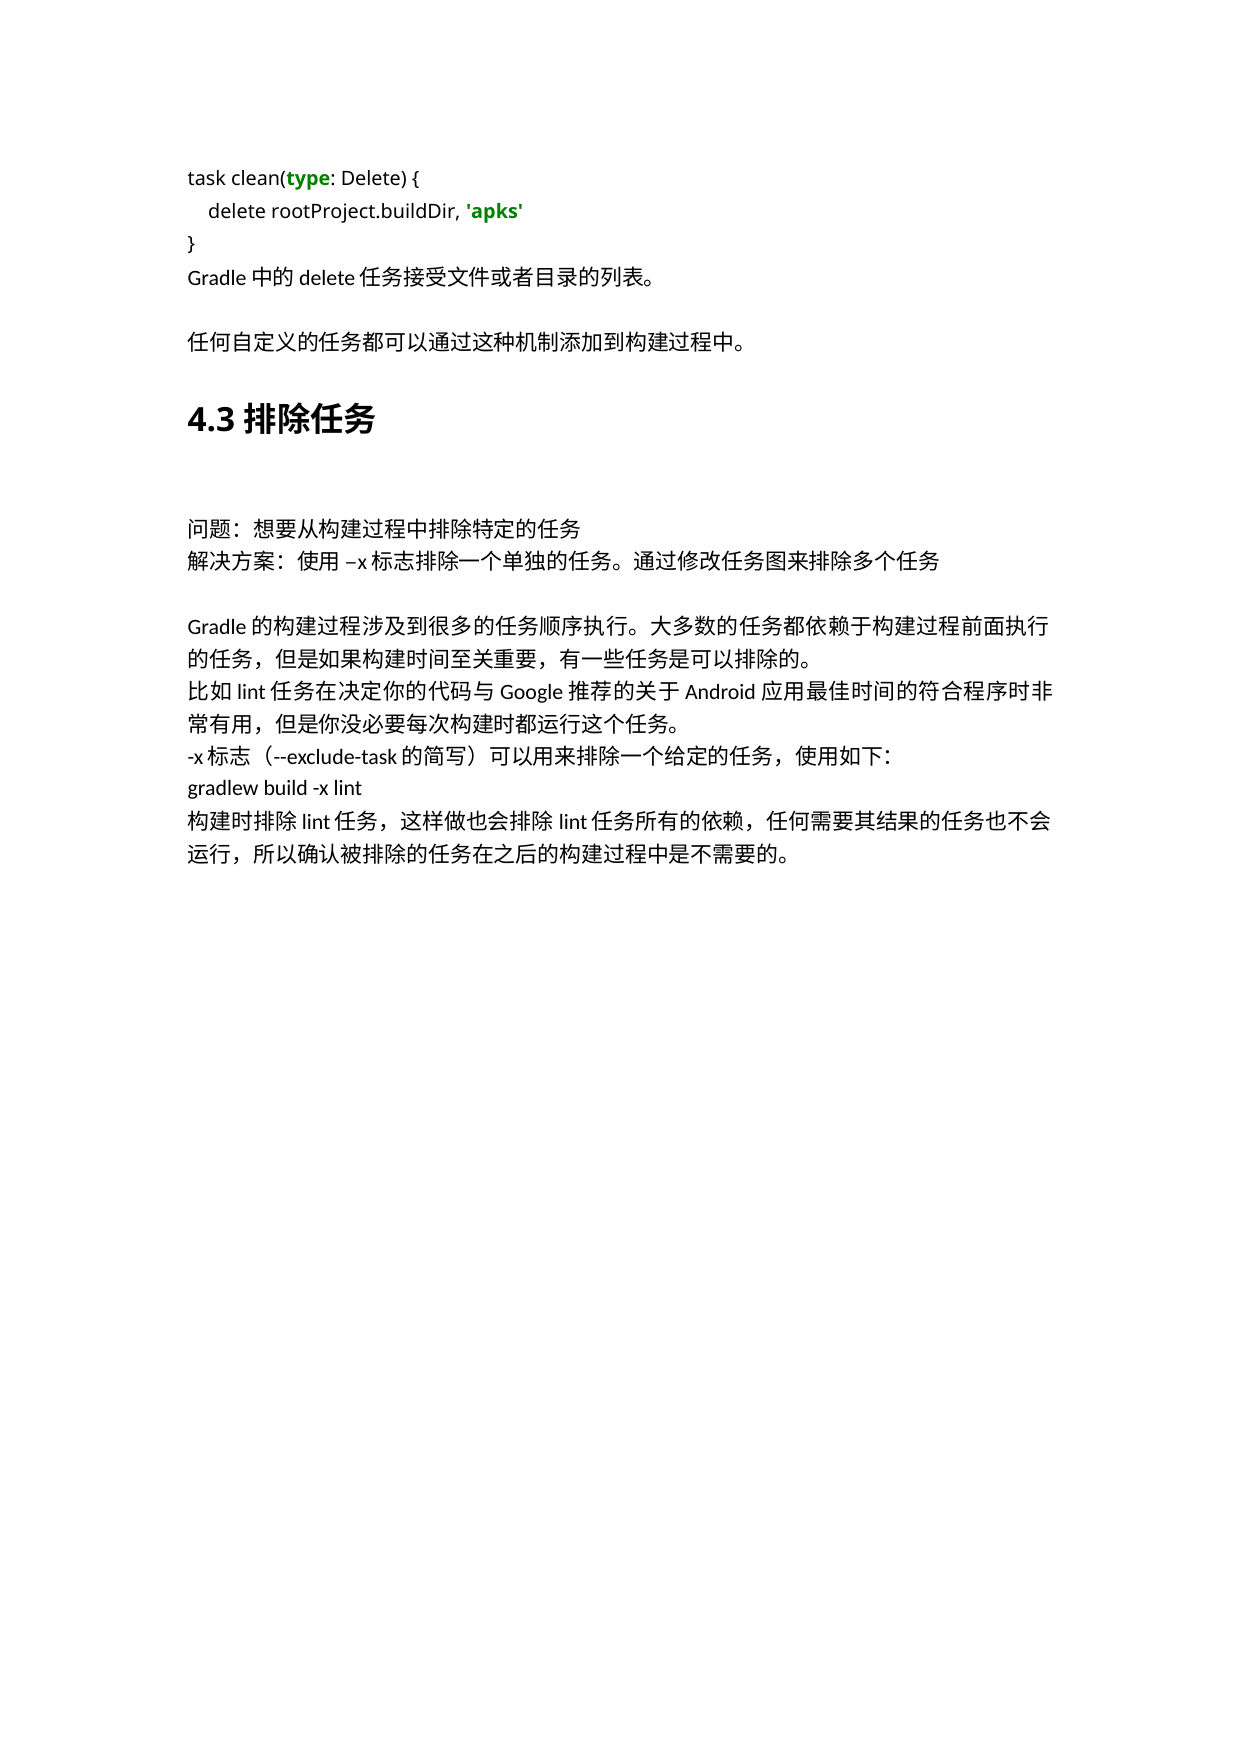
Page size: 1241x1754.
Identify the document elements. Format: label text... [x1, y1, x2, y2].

text 构建时排除lint任务，这样做也会排除lint任务所有的依赖，任何需要其结果的任务也不会运行，所以确认被排除的任务在之后的构建过程中是不需要的。 [187, 804, 1053, 869]
text 问题：想要从构建过程中排除特定的任务 [187, 511, 1053, 544]
text gradlew build -x lint [187, 771, 1053, 804]
text 解决方案：使用 –x标志排除一个单独的任务。通过修改任务图来排除多个任务 [187, 544, 1053, 576]
text Gradle中的delete任务接受文件或者目录的列表。 [187, 259, 1053, 292]
text Gradle的构建过程涉及到很多的任务顺序执行。大多数的任务都依赖于构建过程前面执行的任务，但是如果构建时间至关重要，有一些任务是可以排除的。 [187, 609, 1053, 674]
text task clean(type: Delete) { delete rootProject.buildDir, 'apks' } [187, 162, 1053, 259]
text -x标志（--exclude-task的简写）可以用来排除一个给定的任务，使用如下： [187, 739, 1053, 771]
text 比如lint任务在决定你的代码与Google推荐的关于Android应用最佳时间的符合程序时非常有用，但是你没必要每次构建时都运行这个任务。 [187, 674, 1053, 739]
subtitle 4.3 排除任务 [187, 384, 1053, 449]
text 任何自定义的任务都可以通过这种机制添加到构建过程中。 [187, 324, 1053, 357]
